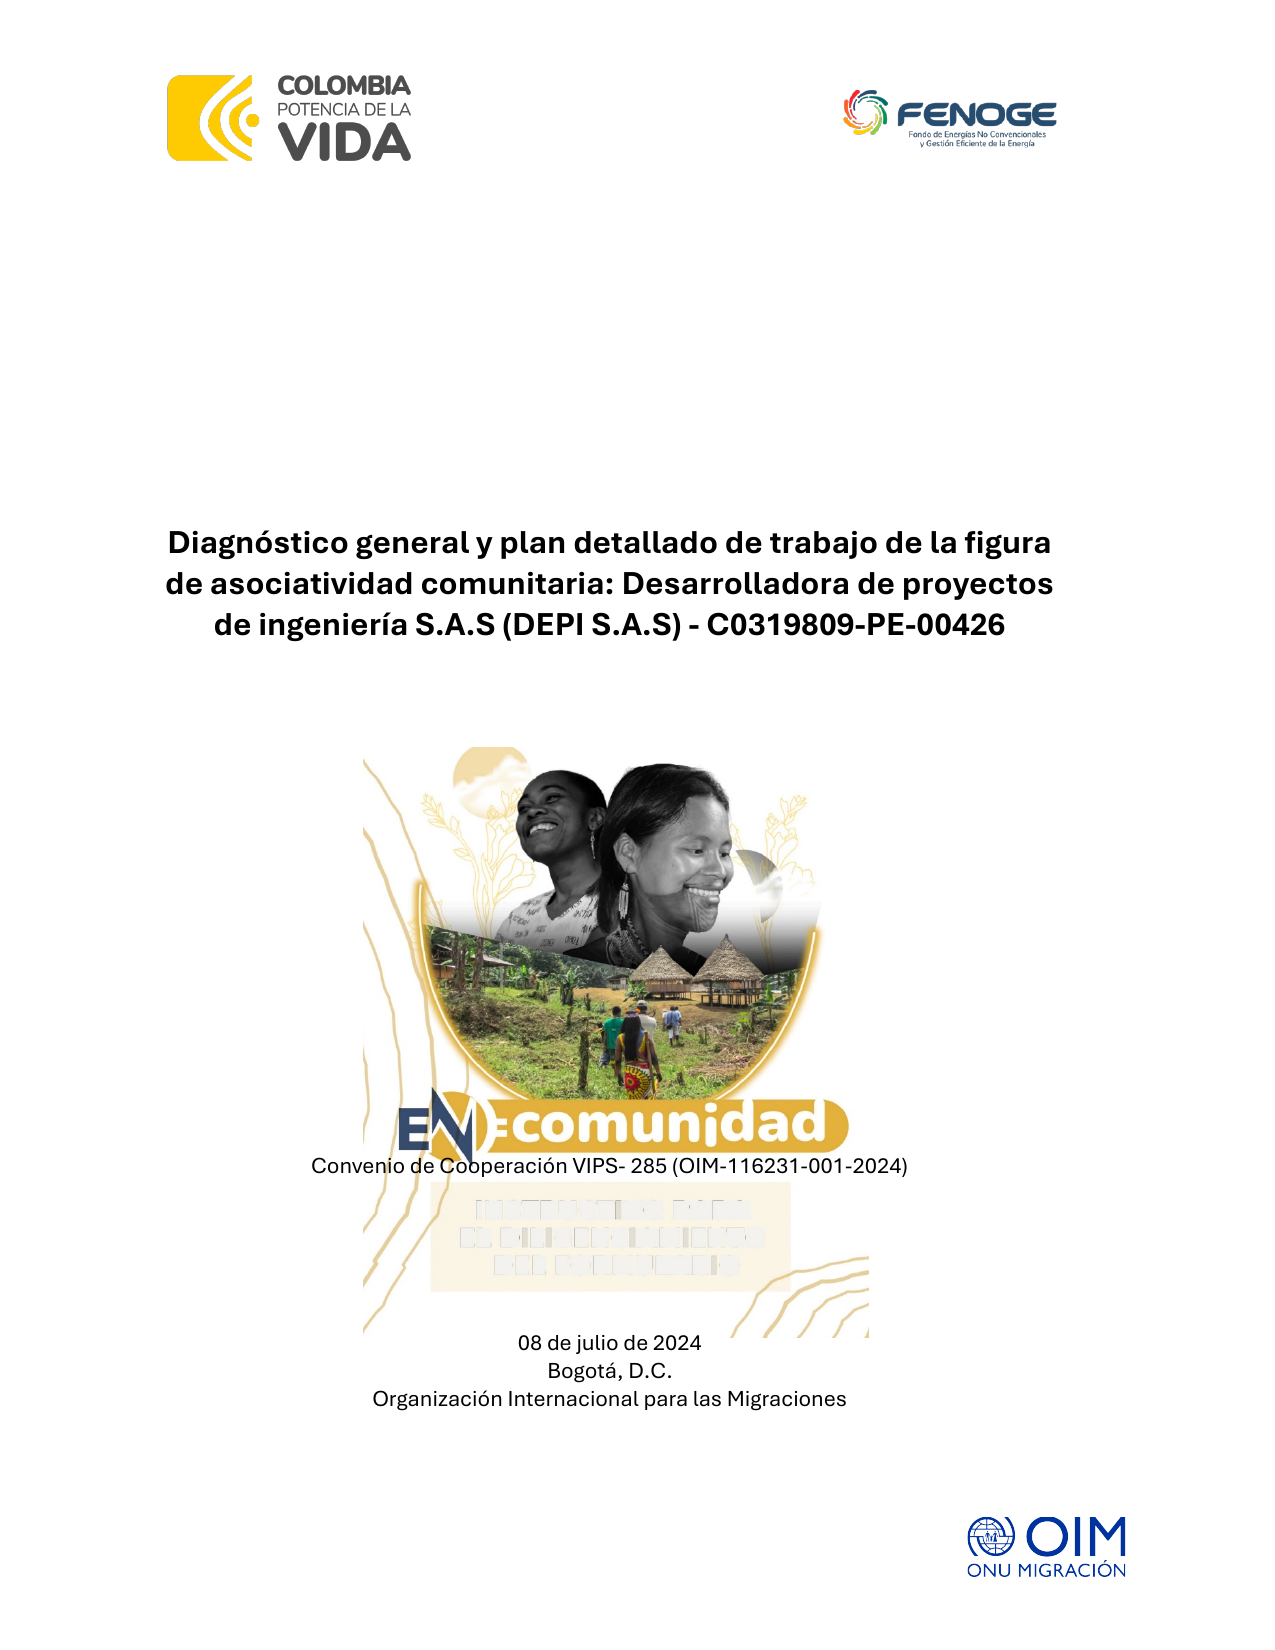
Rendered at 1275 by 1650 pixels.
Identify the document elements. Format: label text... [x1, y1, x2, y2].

picture [161, 73, 417, 163]
picture [842, 88, 1059, 148]
table_cell Convenio de Cooperación VIPS- 285 (OIM-116231-001-2024) [150, 1004, 1069, 1329]
picture [967, 1517, 1125, 1577]
table_header Diagnóstico general y plan detallado de trabajo de la figura de asociatividad comunitaria: Desarrolladora de proyectos de ingeniería S.A.S (DEPI S.A.S) - C0319809-PE-00426 [150, 473, 1069, 1004]
table_cell 08 de julio de 2024 Bogotá, D.C. Organización Internacional para las Migraciones [150, 1329, 1069, 1413]
